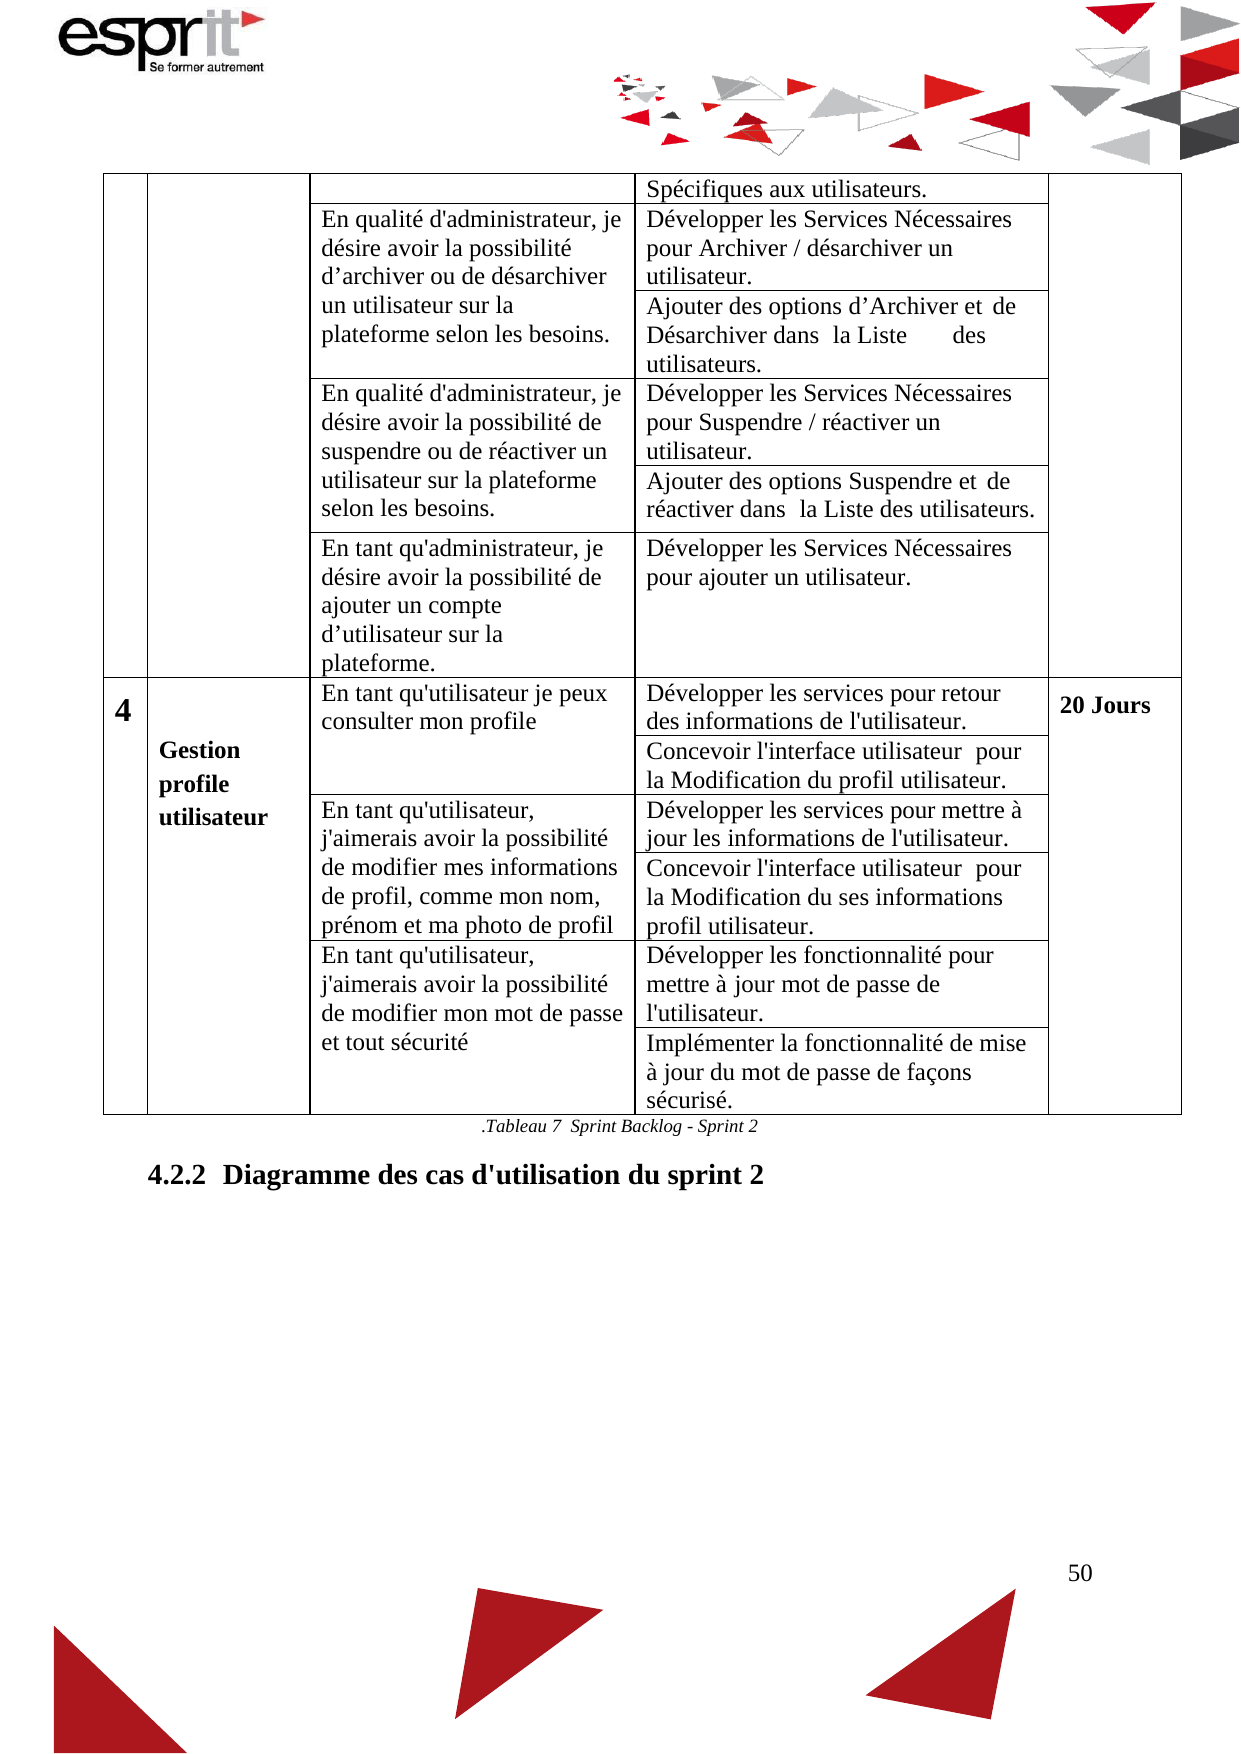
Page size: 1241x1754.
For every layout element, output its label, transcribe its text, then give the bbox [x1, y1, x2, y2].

table_cell Développer les services pour mettre à jour les informations de l'utilisateur. [636, 795, 1048, 852]
subtitle Diagramme des cas d'utilisation du sprint 2 [148, 1157, 1093, 1191]
table_cell Développer les fonctionnalité pour mettre à jour mot de passe de l'utilisateur. [636, 941, 1048, 1027]
table_cell Développer les Services Nécessaires pour Archiver / désarchiver un utilisateur. [636, 204, 1048, 290]
table_cell Développer les Services Nécessaires pour Suspendre / réactiver un utilisateur. [636, 379, 1048, 465]
table_cell Gestion profile utilisateur [148, 678, 309, 1114]
table_cell 20 Jours [1049, 678, 1181, 1114]
table_cell Développer les Services Nécessaires pour ajouter un utilisateur. [636, 533, 1048, 677]
table_cell En tant qu'utilisateur je peux consulter mon profile [311, 678, 634, 794]
text .Tableau 7 Sprint Backlog - Sprint 2 [148, 1115, 1093, 1137]
table_cell En qualité d'administrateur, je désire avoir la possibilité d’archiver ou de désarchiver un utilisateur sur la plateforme selon les besoins. [311, 204, 634, 377]
table_cell Ajouter des options d’Archiver et de Désarchiver dans la Liste des utilisateurs. [636, 291, 1048, 377]
table_cell Concevoir l'interface utilisateur pour la Modification du ses informations profil utilisateur. [636, 853, 1048, 939]
table_cell 4 [104, 678, 147, 1114]
table_cell Développer les services pour retour des informations de l'utilisateur. [636, 678, 1048, 735]
table_cell Implémenter la fonctionnalité de mise à jour du mot de passe de façons sécurisé. [636, 1028, 1048, 1114]
table_cell Concevoir l'interface utilisateur pour la Modification du profil utilisateur. [636, 736, 1048, 794]
table_cell En tant qu'utilisateur, j'aimerais avoir la possibilité de modifier mon mot de passe et tout sécurité [311, 941, 634, 1114]
table_cell En qualité d'administrateur, je désire avoir la possibilité de suspendre ou de réactiver un utilisateur sur la plateforme selon les besoins. [311, 379, 634, 532]
table_cell En tant qu'utilisateur, j'aimerais avoir la possibilité de modifier mes informations de profil, comme mon nom, prénom et ma photo de profil [311, 795, 634, 939]
table_cell Ajouter des options Suspendre et de réactiver dans la Liste des utilisateurs. [636, 466, 1048, 532]
table_cell En tant qu'administrateur, je désire avoir la possibilité de ajouter un compte d’utilisateur sur la plateforme. [311, 533, 634, 677]
picture [613, 0, 1241, 167]
picture [54, 7, 269, 75]
